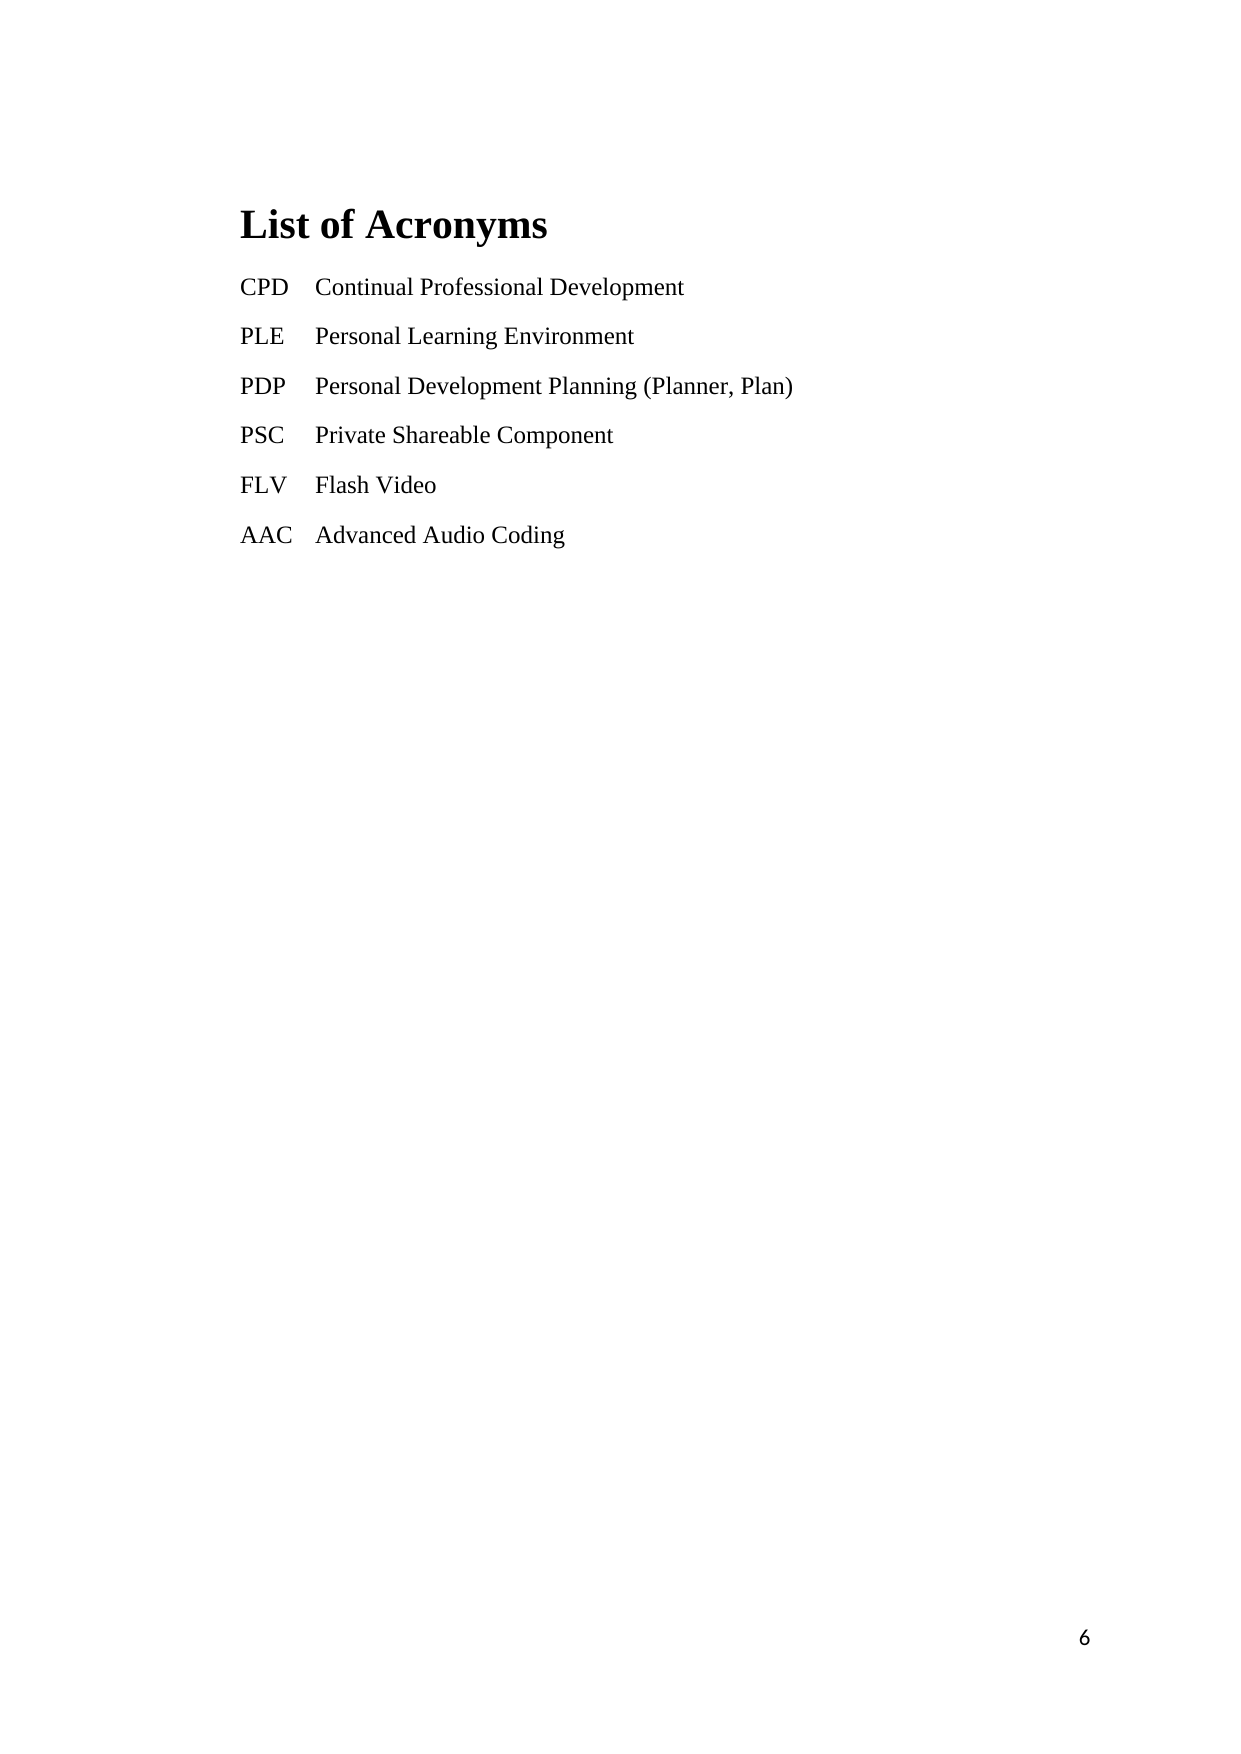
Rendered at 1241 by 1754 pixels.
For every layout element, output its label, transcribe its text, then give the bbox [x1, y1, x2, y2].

text AAC Advanced Audio Coding [240, 520, 1090, 548]
subtitle List of Acronyms [240, 200, 1090, 248]
text PDP Personal Development Planning (Planner, Plan) [240, 371, 1090, 400]
text PSC Private Shareable Component [240, 421, 1090, 449]
text CPD Continual Professional Development [240, 272, 1090, 301]
text PLE Personal Learning Environment [240, 321, 1090, 350]
text FLV Flash Video [240, 470, 1090, 499]
